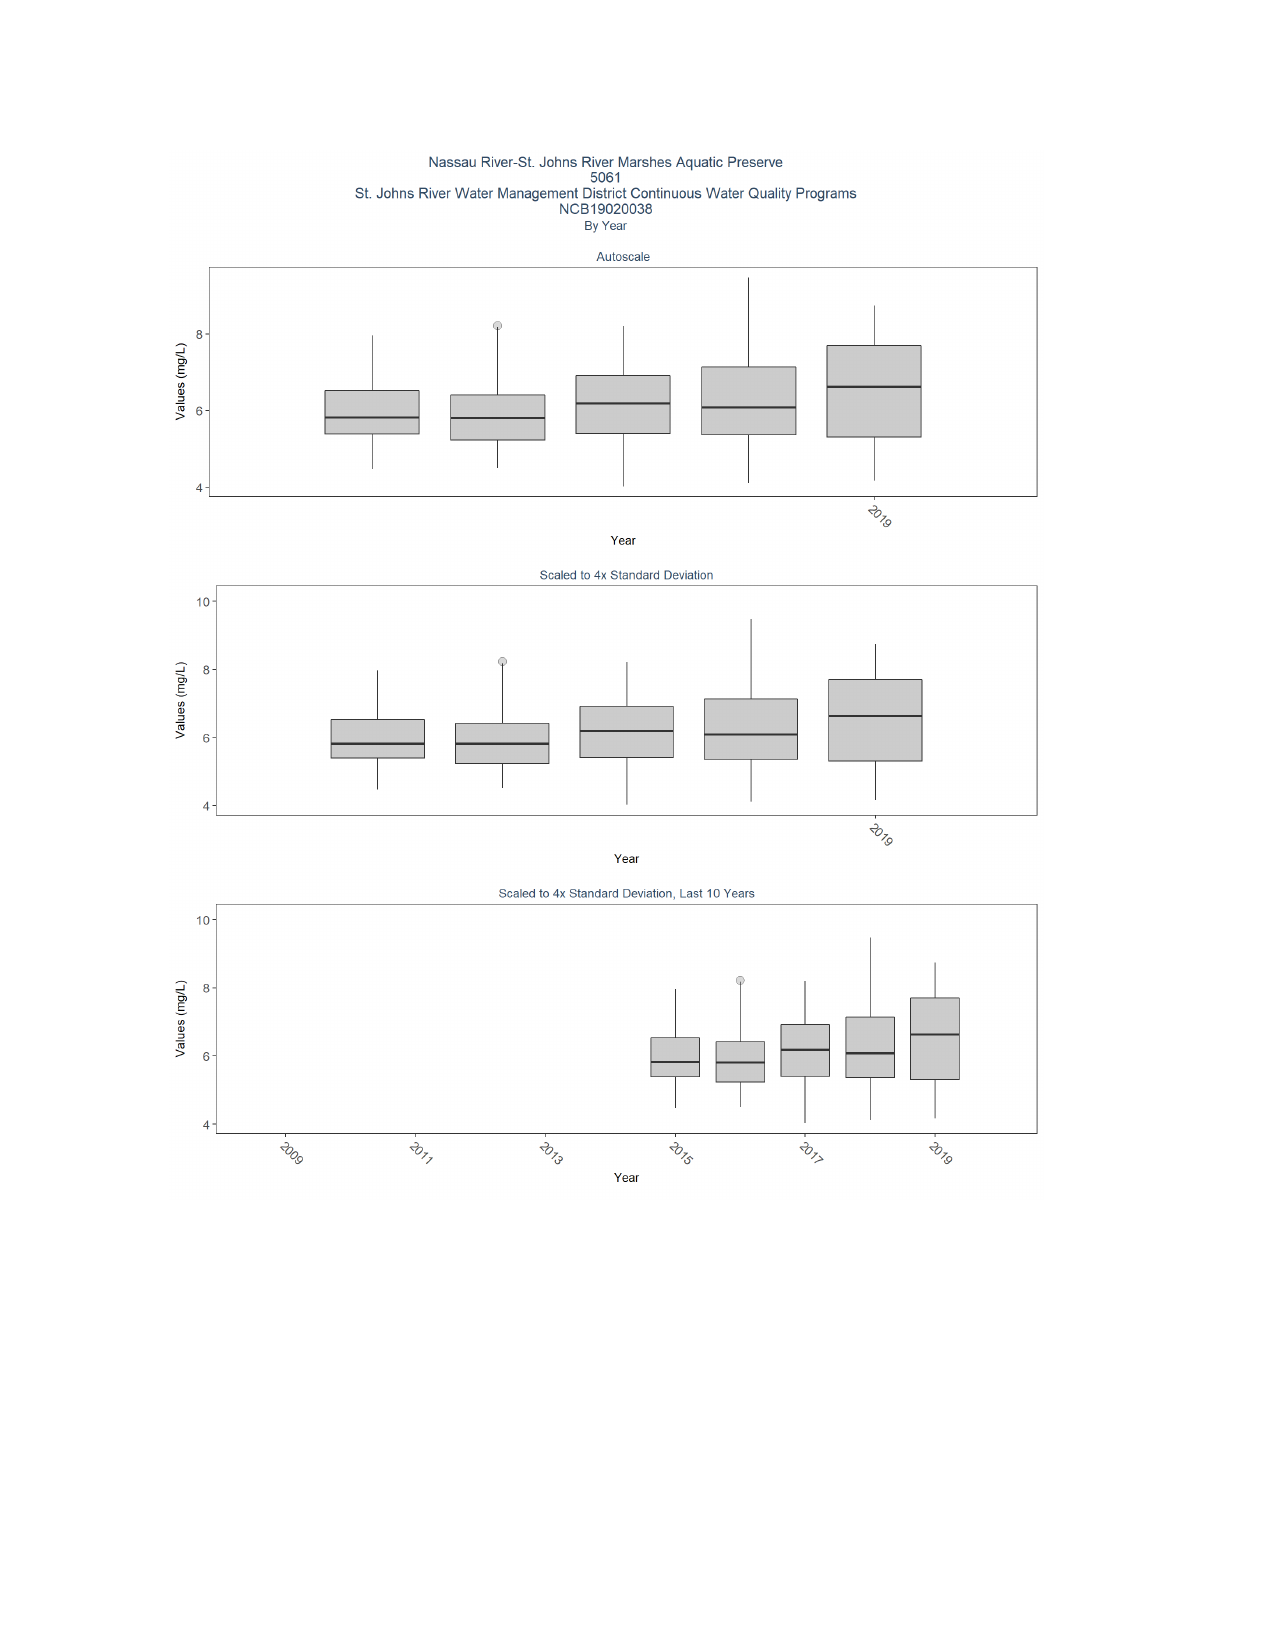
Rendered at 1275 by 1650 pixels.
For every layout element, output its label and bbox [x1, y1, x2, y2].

picture [168, 150, 1044, 1200]
